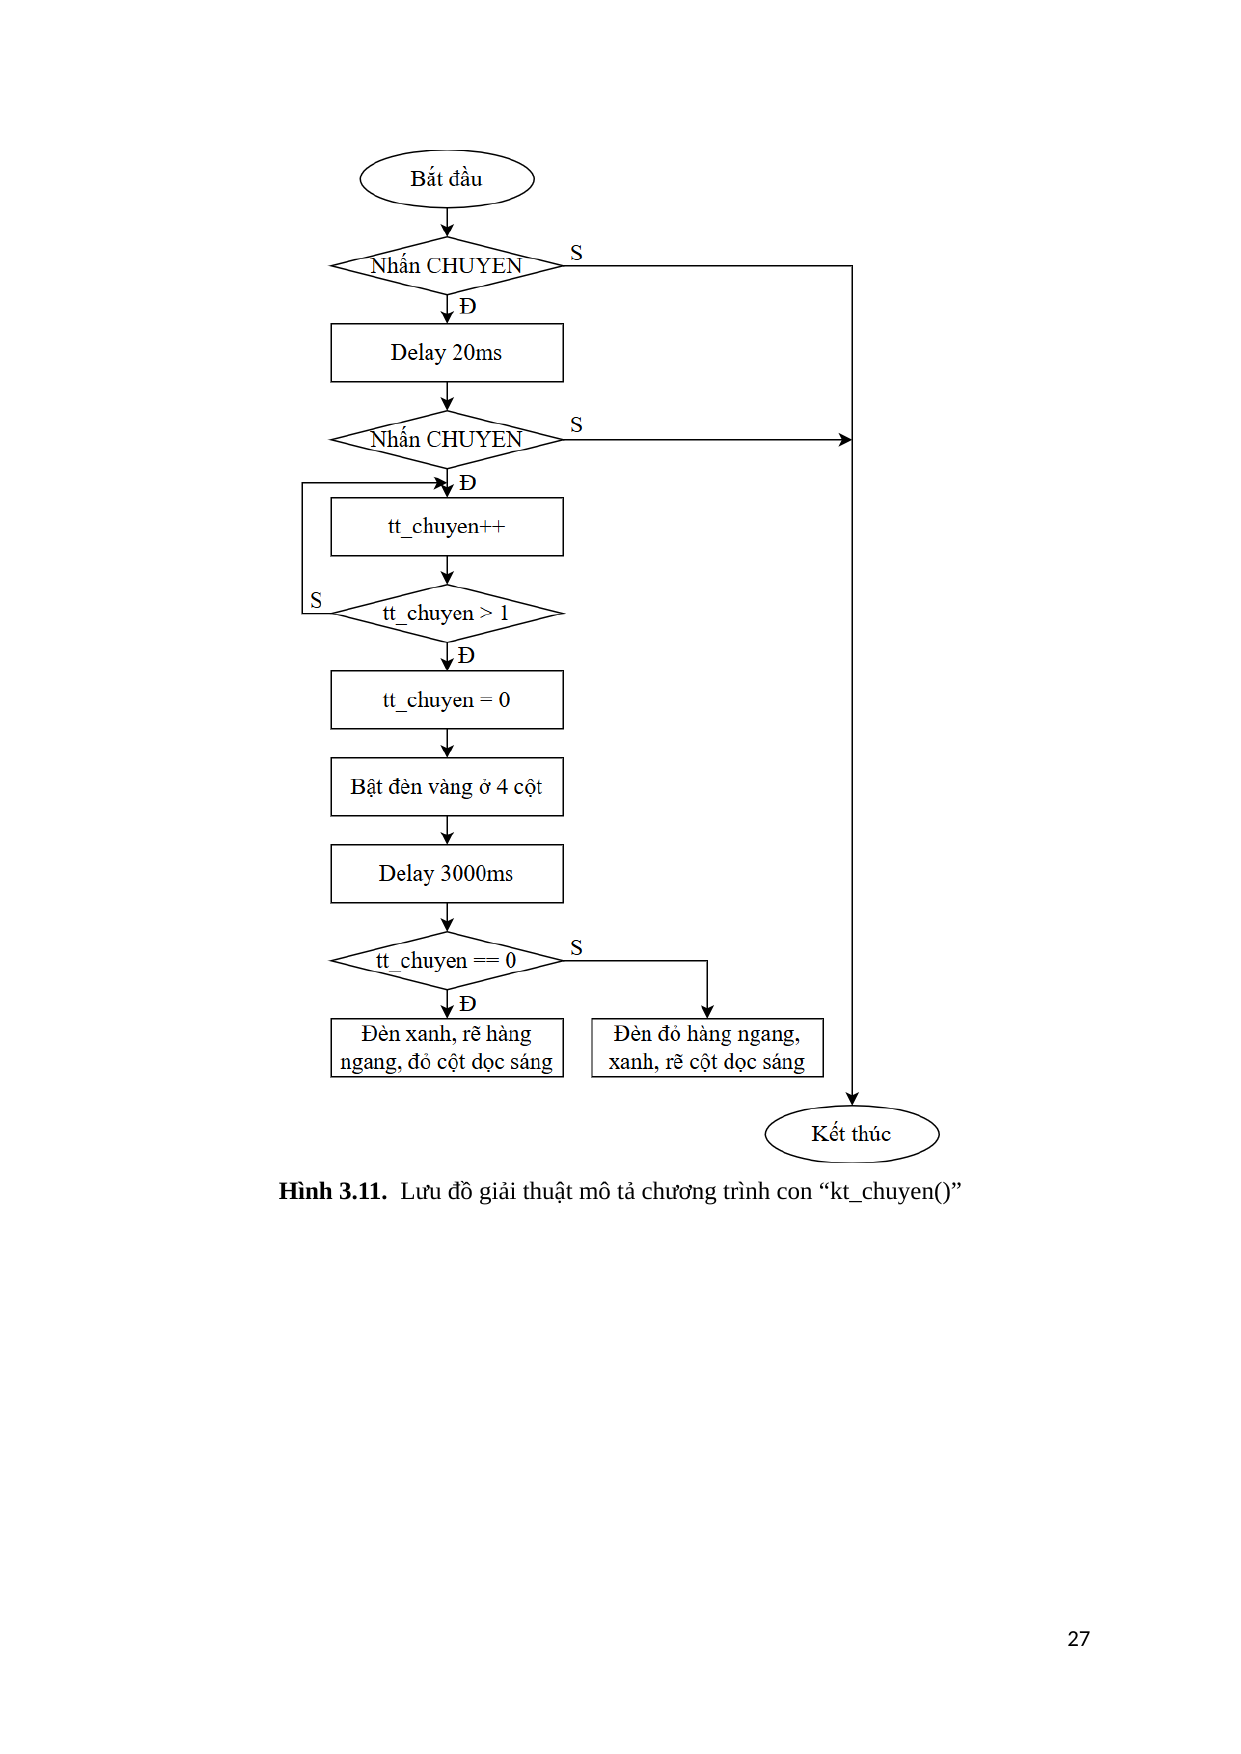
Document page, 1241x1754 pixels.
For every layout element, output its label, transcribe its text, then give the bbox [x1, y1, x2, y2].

picture [293, 150, 947, 1163]
text Hình 3.11. Lưu đồ giải thuật mô tả chương trình con “kt_chuyen()” [150, 1176, 1090, 1205]
